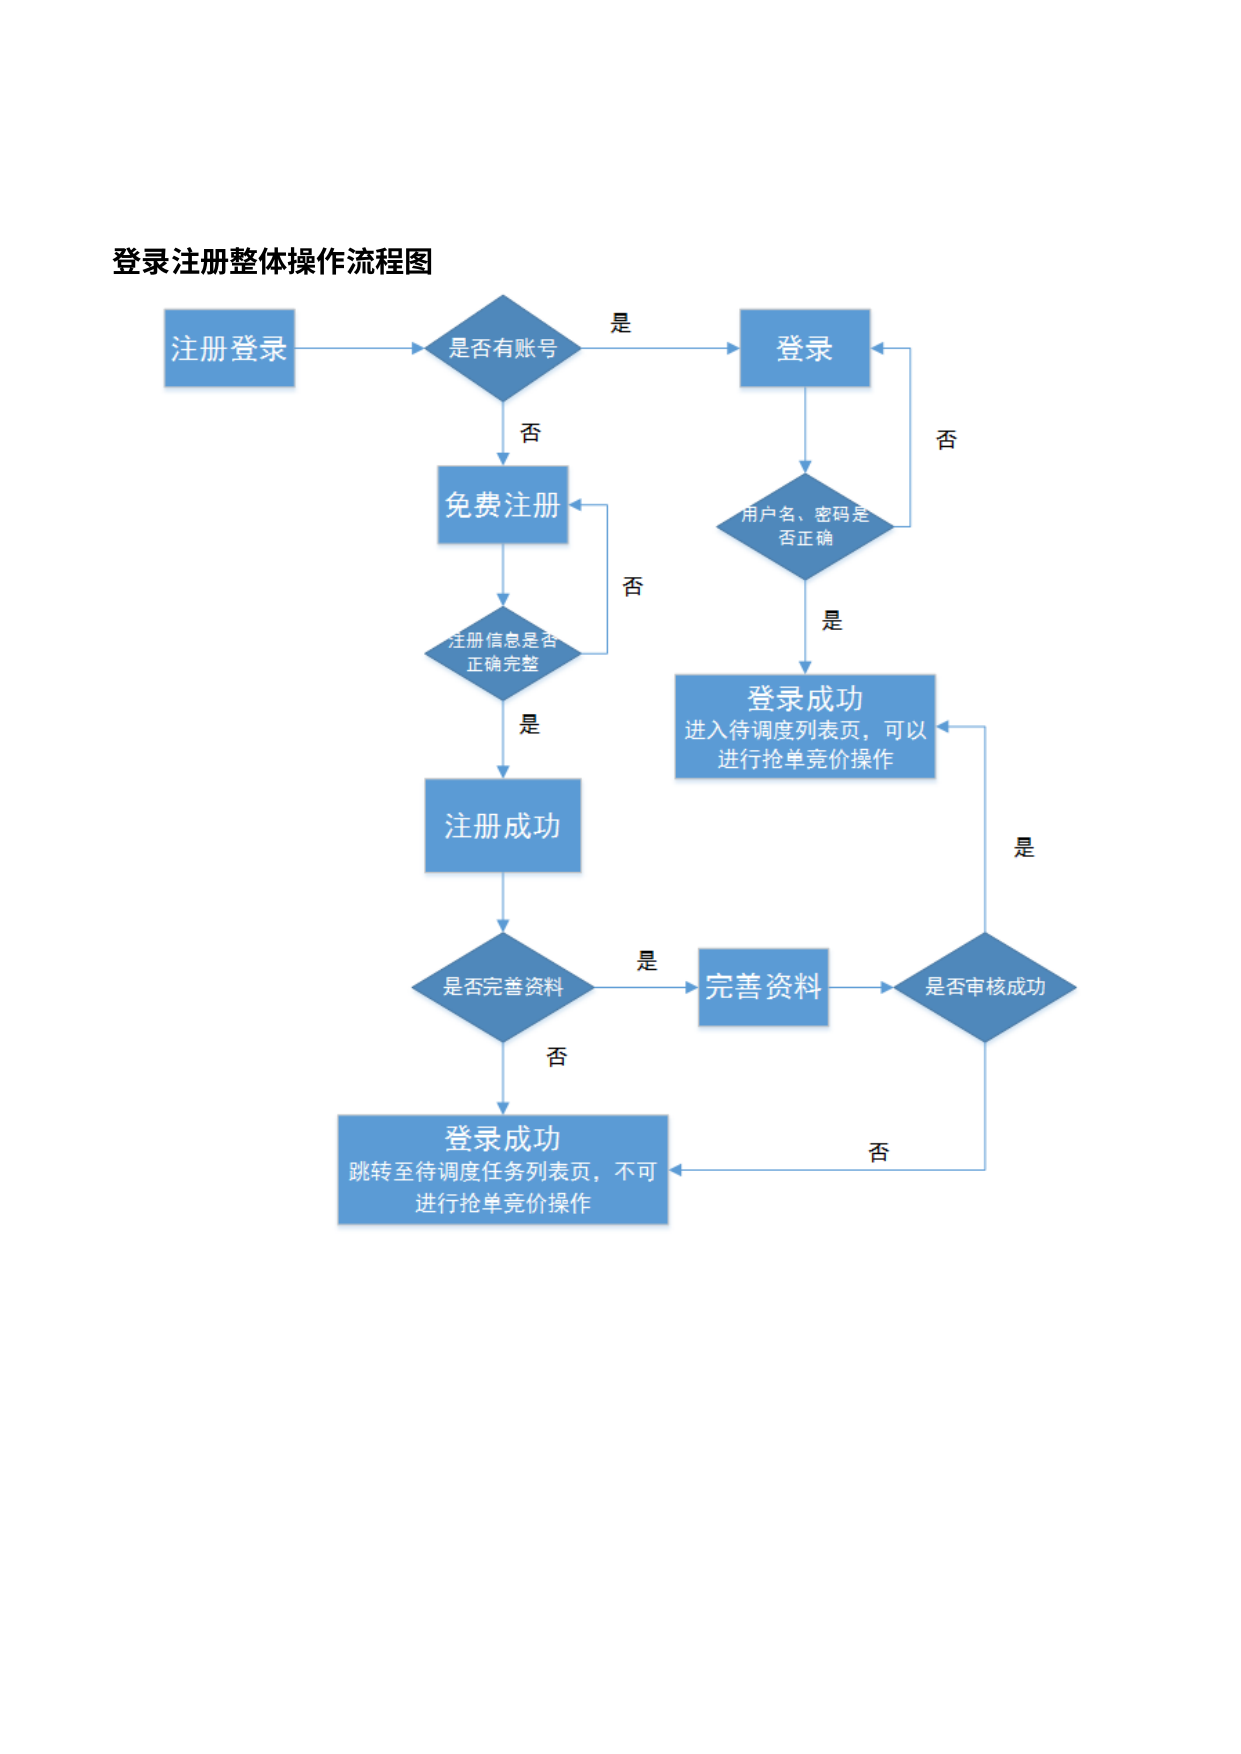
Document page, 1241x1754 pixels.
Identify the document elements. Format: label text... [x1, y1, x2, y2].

text 登录注册整体操作流程图 [112, 227, 1128, 292]
picture [155, 292, 1085, 1236]
